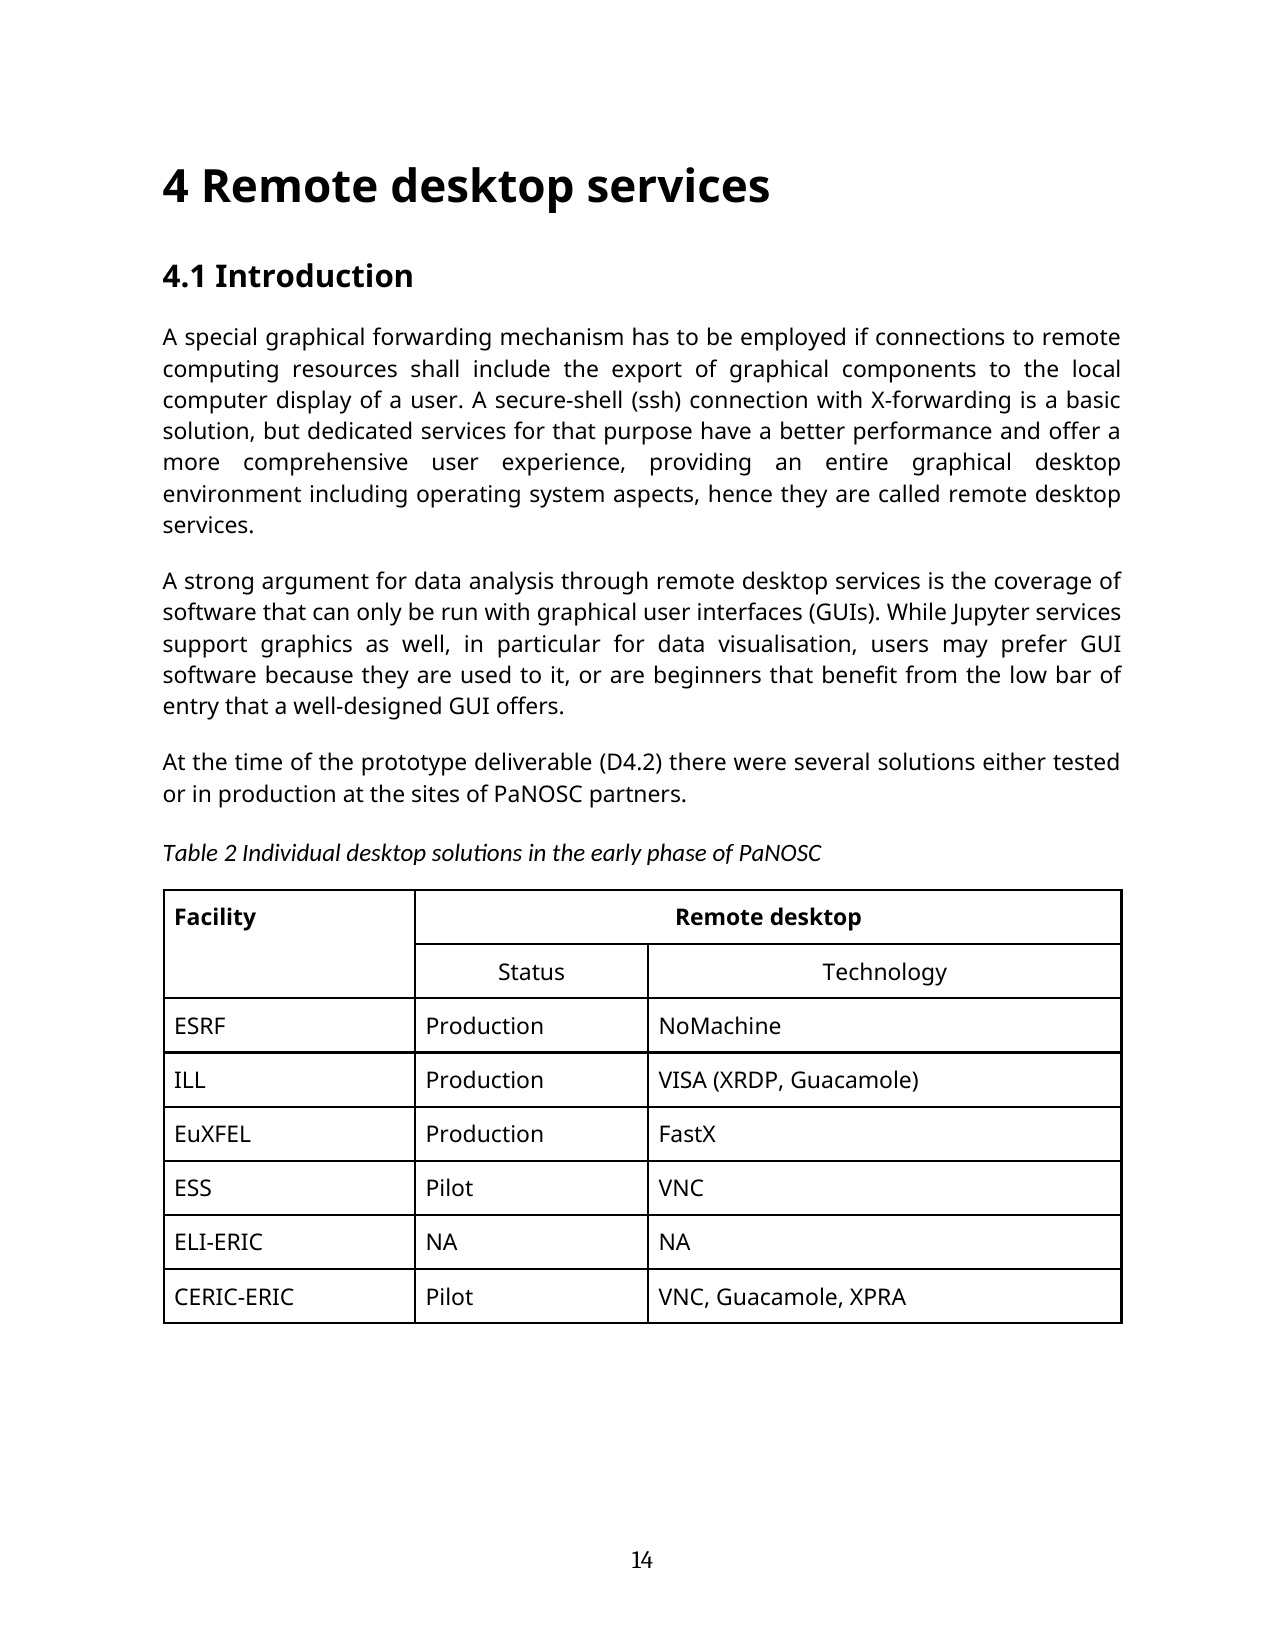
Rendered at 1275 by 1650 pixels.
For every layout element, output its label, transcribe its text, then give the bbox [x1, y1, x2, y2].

table_cell ESRF [165, 999, 414, 1051]
table_cell VNC, Guacamole, XPRA [649, 1270, 1120, 1322]
table_cell EuXFEL [165, 1108, 414, 1160]
table_cell Pilot [416, 1162, 647, 1214]
table_cell ILL [165, 1054, 414, 1106]
table_header Remote desktop [416, 891, 1120, 943]
table_cell ELI-ERIC [165, 1216, 414, 1268]
text A strong argument for data analysis through remote desktop services is the coverage of software that can only be run with graphical user interfaces (GUIs). While Jupyter services support graphics as well, in particular for data visualisation, users may prefer GUI software because they are used to it, or are beginners that benefit from the low bar of entry that a well-designed GUI offers. [162, 565, 1122, 721]
table_cell Production [416, 999, 647, 1051]
table_cell CERIC-ERIC [165, 1270, 414, 1322]
table_cell NA [649, 1216, 1120, 1268]
table_cell Technology [649, 945, 1120, 997]
subtitle 4.1 Introduction [162, 254, 1122, 296]
text A special graphical forwarding mechanism has to be employed if connections to remote computing resources shall include the export of graphical components to the local computer display of a user. A secure-shell (ssh) connection with X-forwarding is a basic solution, but dedicated services for that purpose have a better performance and offer a more comprehensive user experience, providing an entire graphical desktop environment including operating system aspects, hence they are called remote desktop services. [162, 321, 1122, 540]
table_cell Pilot [416, 1270, 647, 1322]
table_cell NA [416, 1216, 647, 1268]
table_cell ESS [165, 1162, 414, 1214]
table_cell VISA (XRDP, Guacamole) [649, 1054, 1120, 1106]
text Table 2 Individual desktop solutions in the early phase of PaNOSC [162, 837, 1122, 868]
table_cell VNC [649, 1162, 1120, 1214]
table_cell NoMachine [649, 999, 1120, 1051]
table_cell Production [416, 1054, 647, 1106]
subtitle 4 Remote desktop services [162, 154, 1122, 216]
text At the time of the prototype deliverable (D4.2) there were several solutions either tested or in production at the sites of PaNOSC partners. [162, 746, 1122, 809]
table_header Facility [165, 891, 414, 997]
table_cell Status [416, 945, 647, 997]
table_cell FastX [649, 1108, 1120, 1160]
table_cell Production [416, 1108, 647, 1160]
